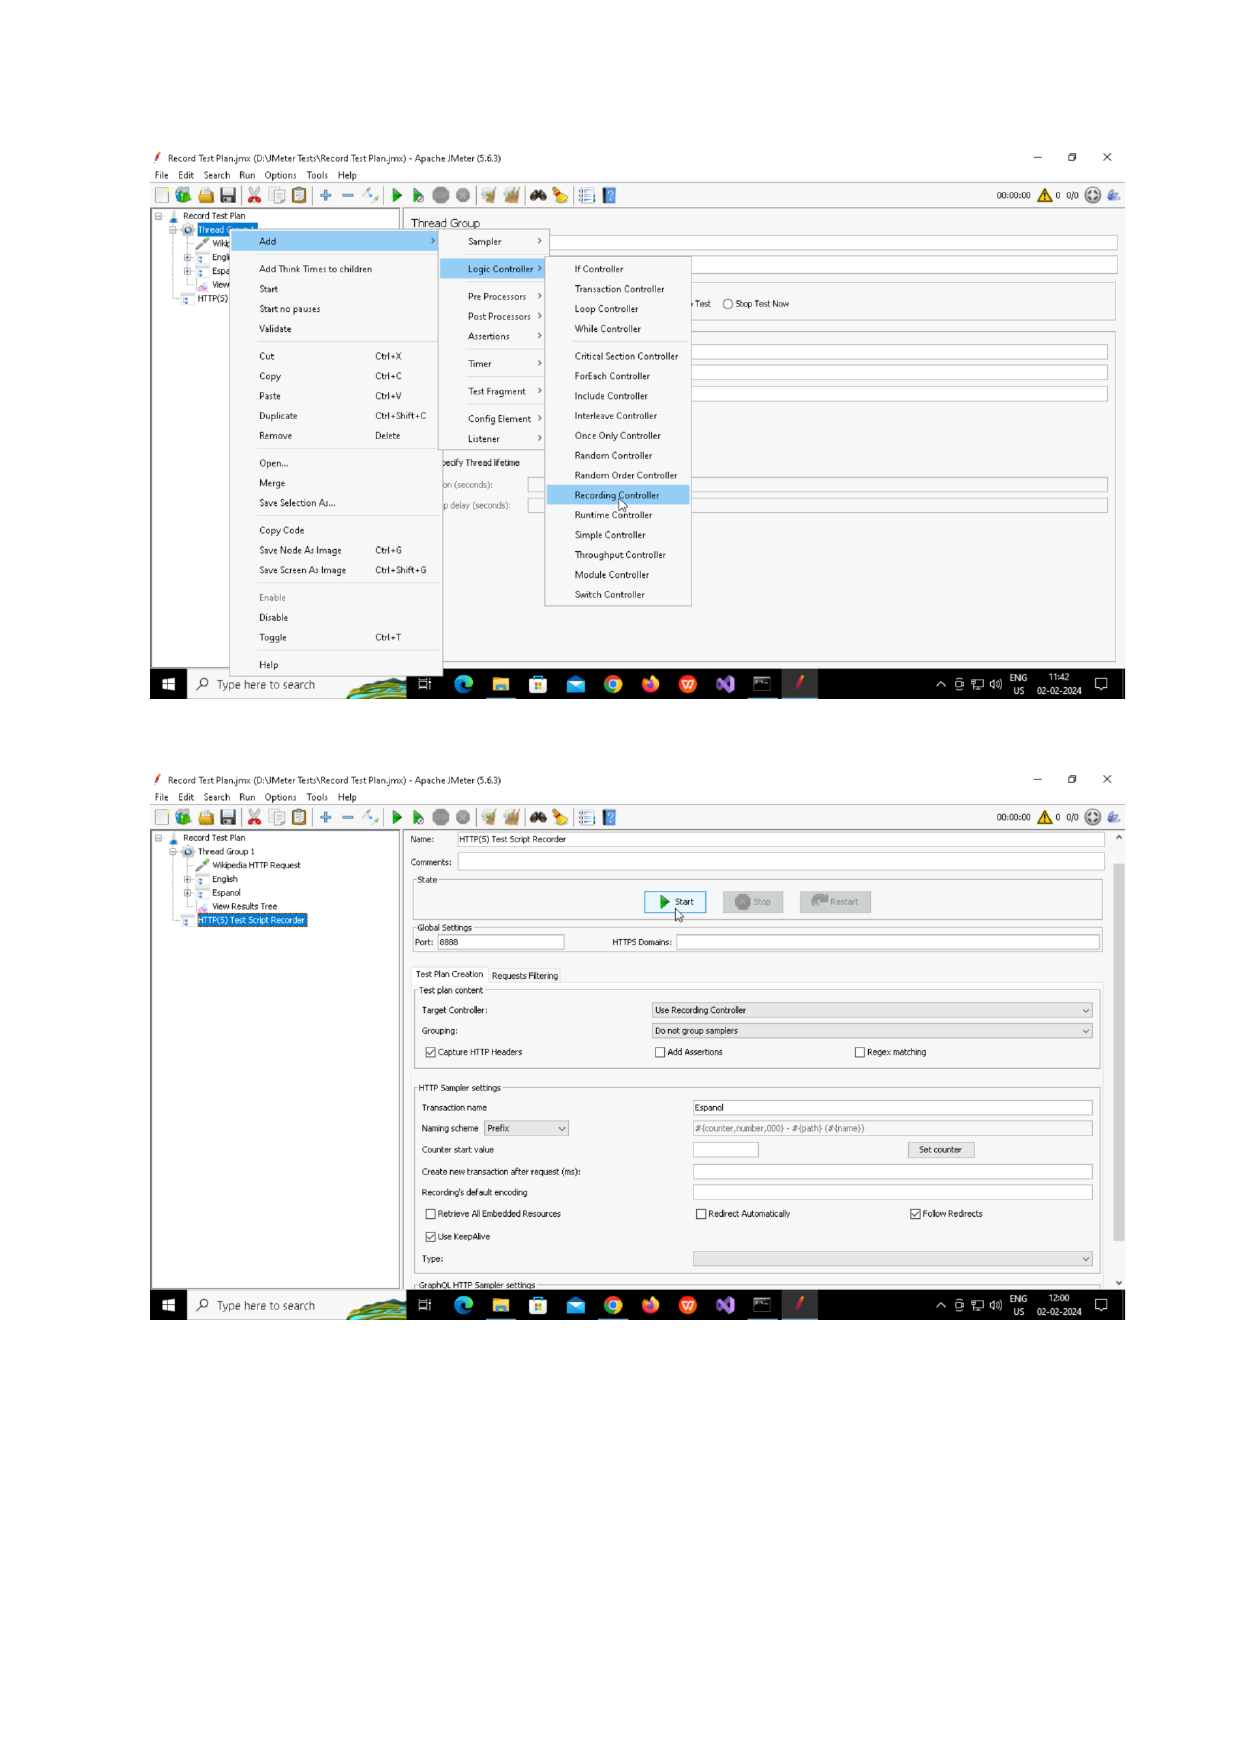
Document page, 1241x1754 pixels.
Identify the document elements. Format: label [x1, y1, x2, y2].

picture [150, 150, 1125, 699]
picture [150, 771, 1125, 1320]
